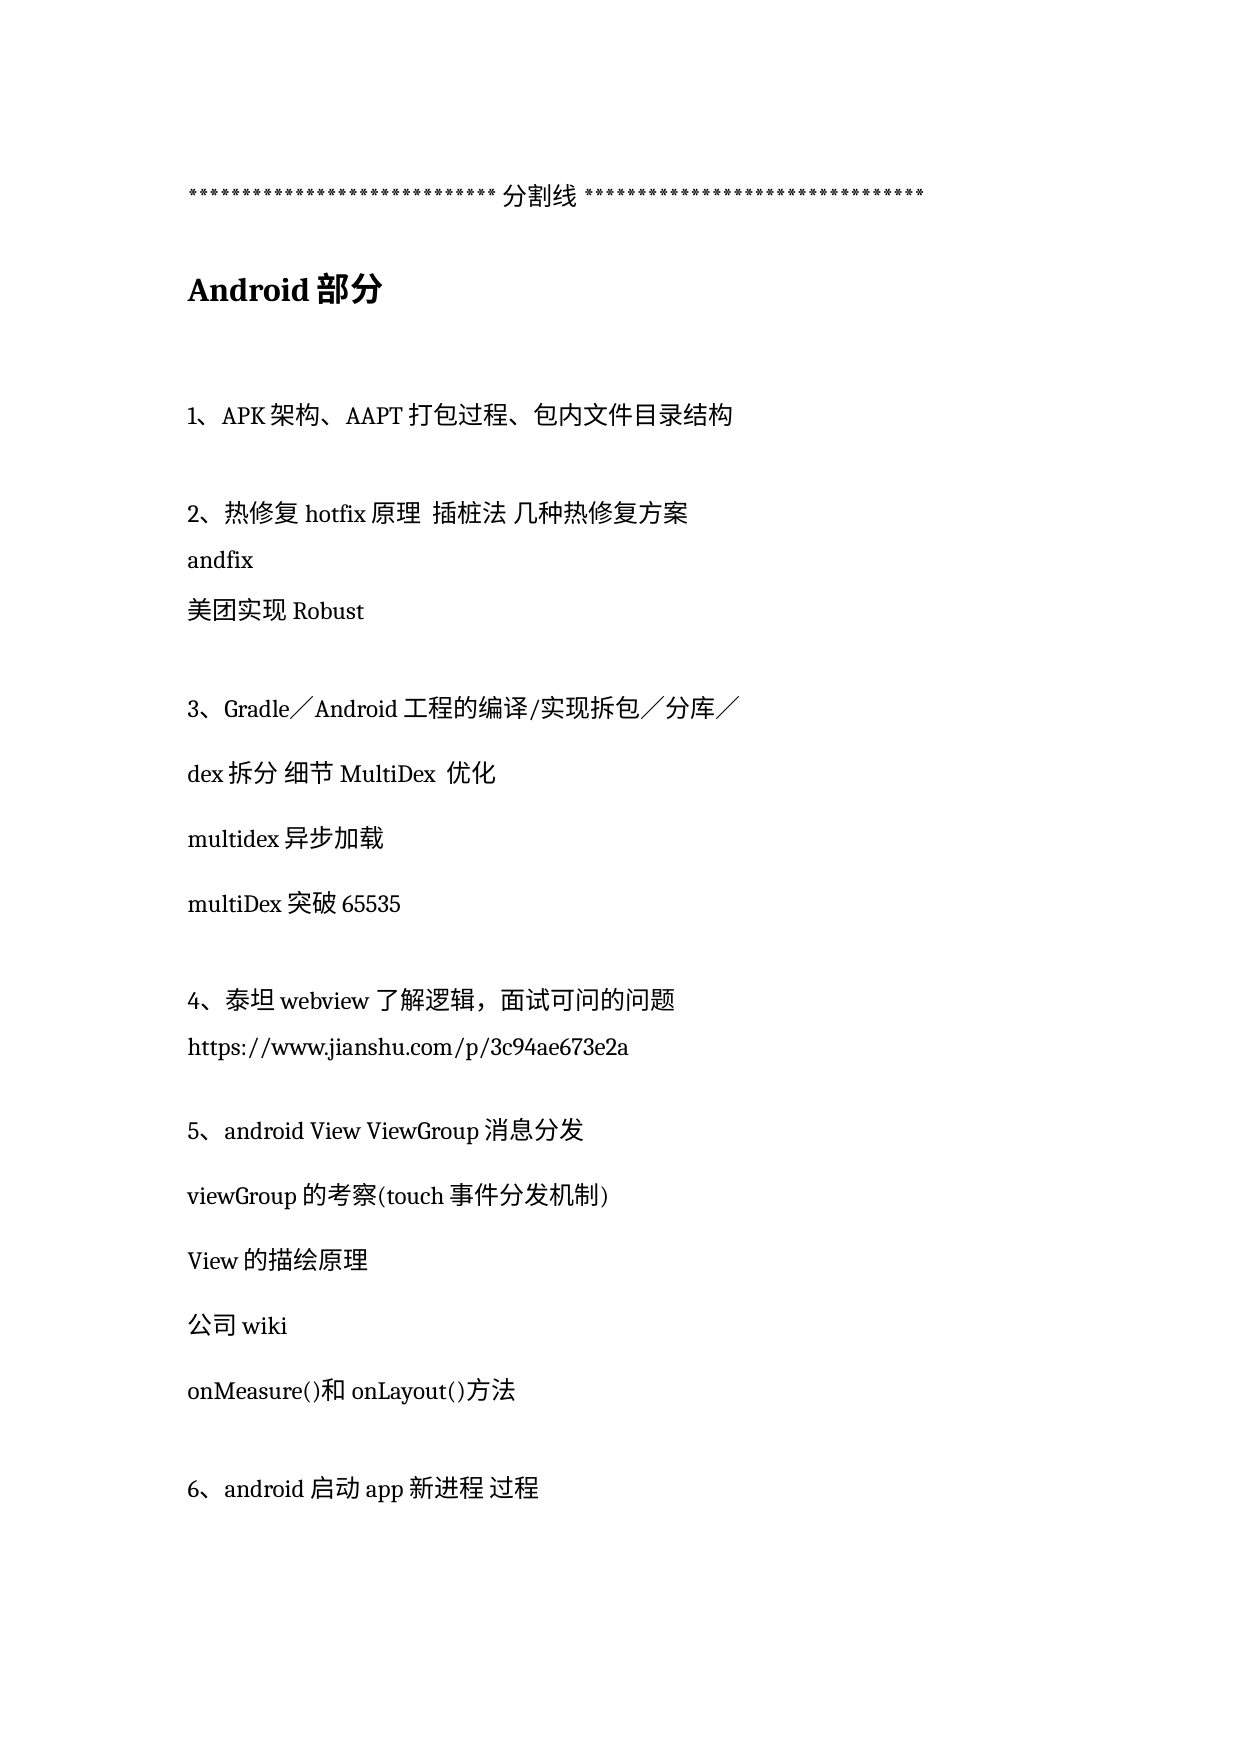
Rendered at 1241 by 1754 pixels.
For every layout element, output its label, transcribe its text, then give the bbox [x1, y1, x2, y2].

text viewGroup的考察(touch事件分发机制) [187, 1161, 1053, 1226]
text 1、APK架构、AAPT 打包过程、包内文件目录结构 [187, 381, 1053, 446]
text https://www.jianshu.com/p/3c94ae673e2a [187, 1031, 1053, 1064]
text 6、android 启动 app 新进程 过程 [187, 1454, 1053, 1519]
text dex拆分 细节 MultiDex 优化 [187, 739, 1053, 804]
text multidex 异步加载 [187, 804, 1053, 869]
text View的描绘原理 [187, 1226, 1053, 1291]
text onMeasure()和onLayout()方法 [187, 1356, 1053, 1421]
subtitle Android部分 [187, 254, 1053, 319]
text 美团实现Robust [187, 576, 1053, 641]
text multiDex突破65535 [187, 869, 1053, 934]
text 2、热修复 hotfix 原理 插桩法 几种热修复方案 [187, 479, 1053, 544]
text 公司wiki [187, 1291, 1053, 1356]
text 5、android View ViewGroup 消息分发 [187, 1096, 1053, 1161]
text ***************************** 分割线 ******************************** [187, 162, 1053, 227]
text andfix [187, 544, 1053, 576]
text 4、泰坦 webview 了解逻辑，面试可问的问题 [187, 966, 1053, 1031]
text 3、Gradle／Android工程的编译/实现拆包／分库／ [187, 674, 1053, 739]
